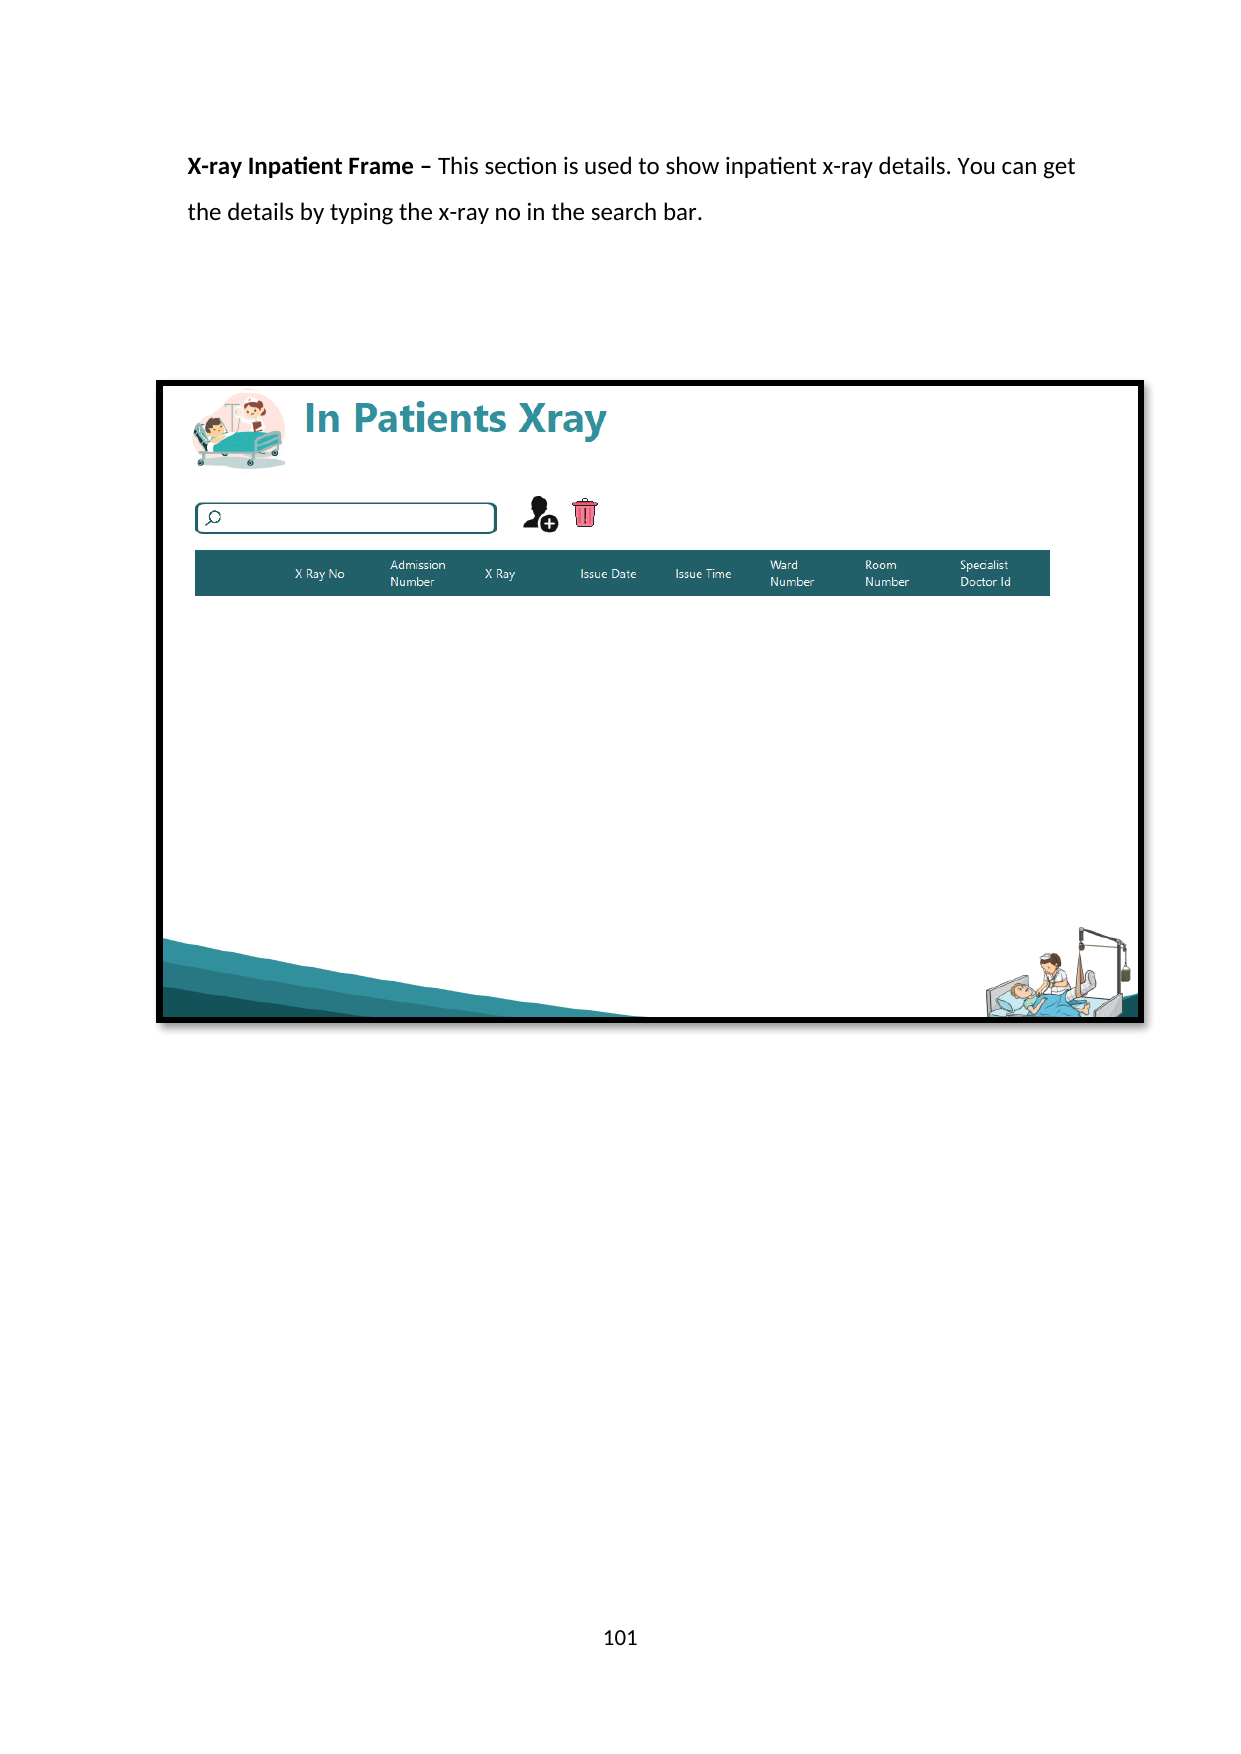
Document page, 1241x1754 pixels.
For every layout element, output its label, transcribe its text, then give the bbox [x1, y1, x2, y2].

text X-ray Inpatient Frame – This section is used to show inpatient x-ray details. You can get the details by typing the x-ray no in the search bar. [187, 150, 1090, 226]
picture [163, 386, 1138, 1017]
